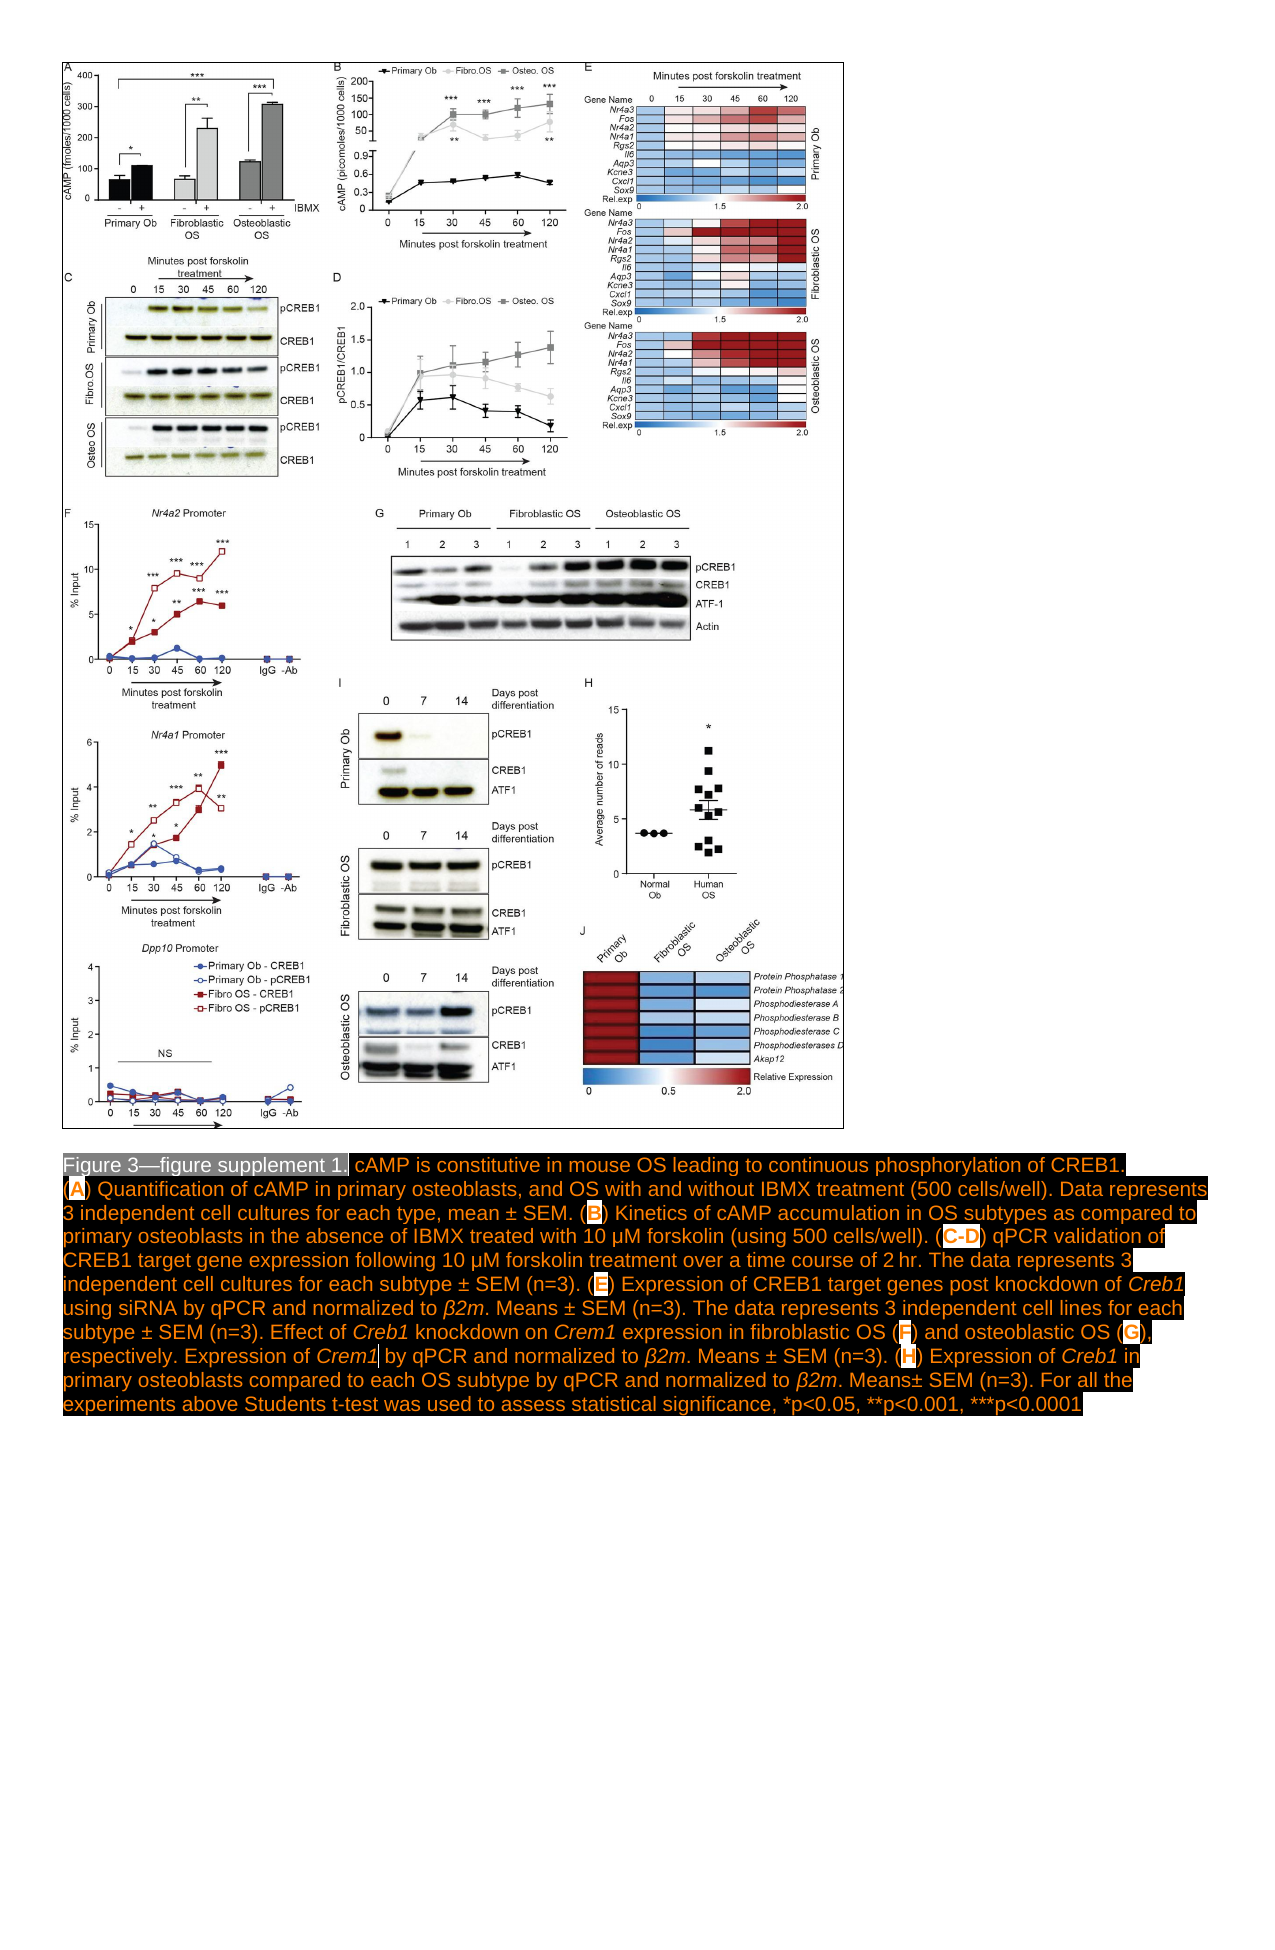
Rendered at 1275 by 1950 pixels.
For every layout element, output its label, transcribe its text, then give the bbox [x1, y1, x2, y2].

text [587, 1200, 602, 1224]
text Figure 3—figure supplement 1. cAMP is constitutive in mouse OS leading to continuous phosphorylation of CREB1. [62, 1152, 1212, 1176]
picture [63, 63, 843, 1128]
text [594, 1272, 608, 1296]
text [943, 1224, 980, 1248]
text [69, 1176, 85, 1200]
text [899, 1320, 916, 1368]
